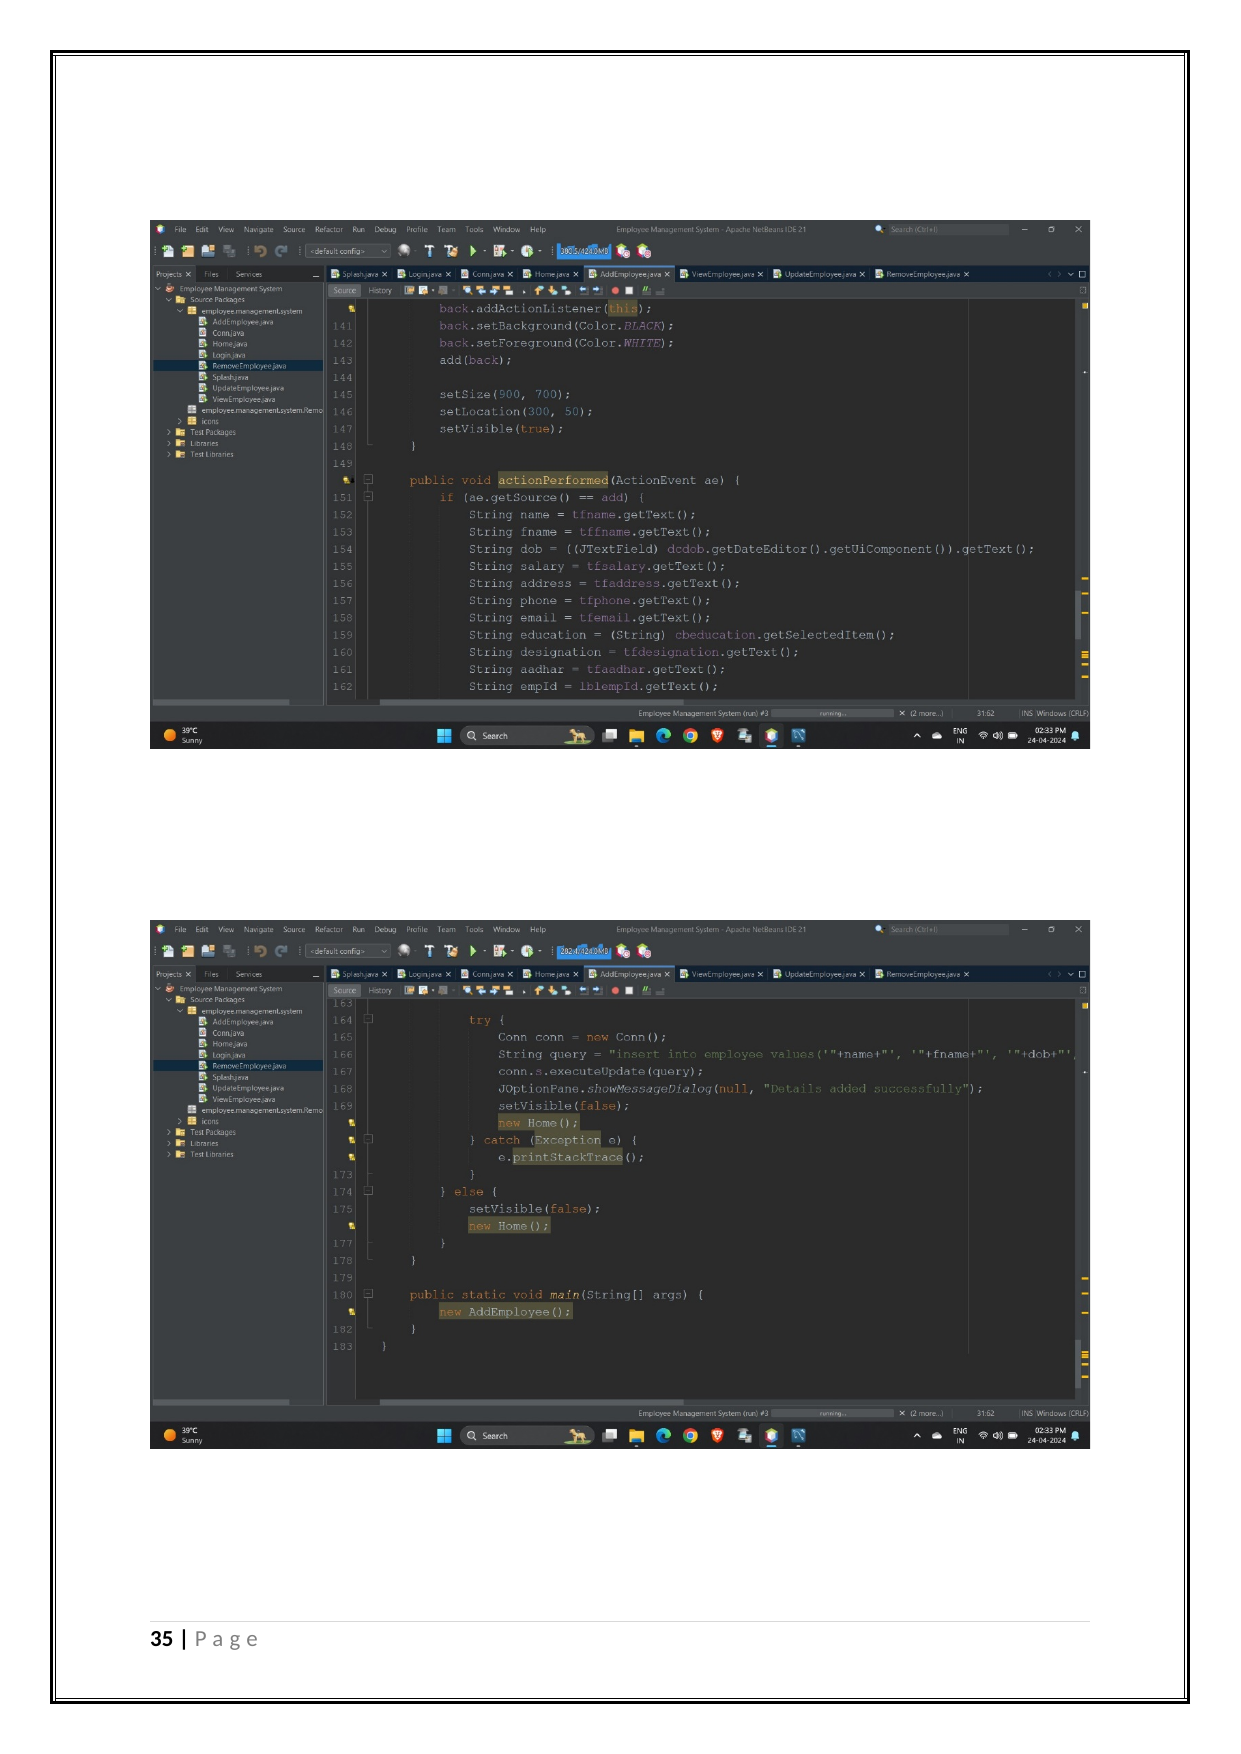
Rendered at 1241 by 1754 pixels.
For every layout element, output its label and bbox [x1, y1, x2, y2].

picture [150, 920, 1091, 1449]
picture [150, 220, 1091, 749]
